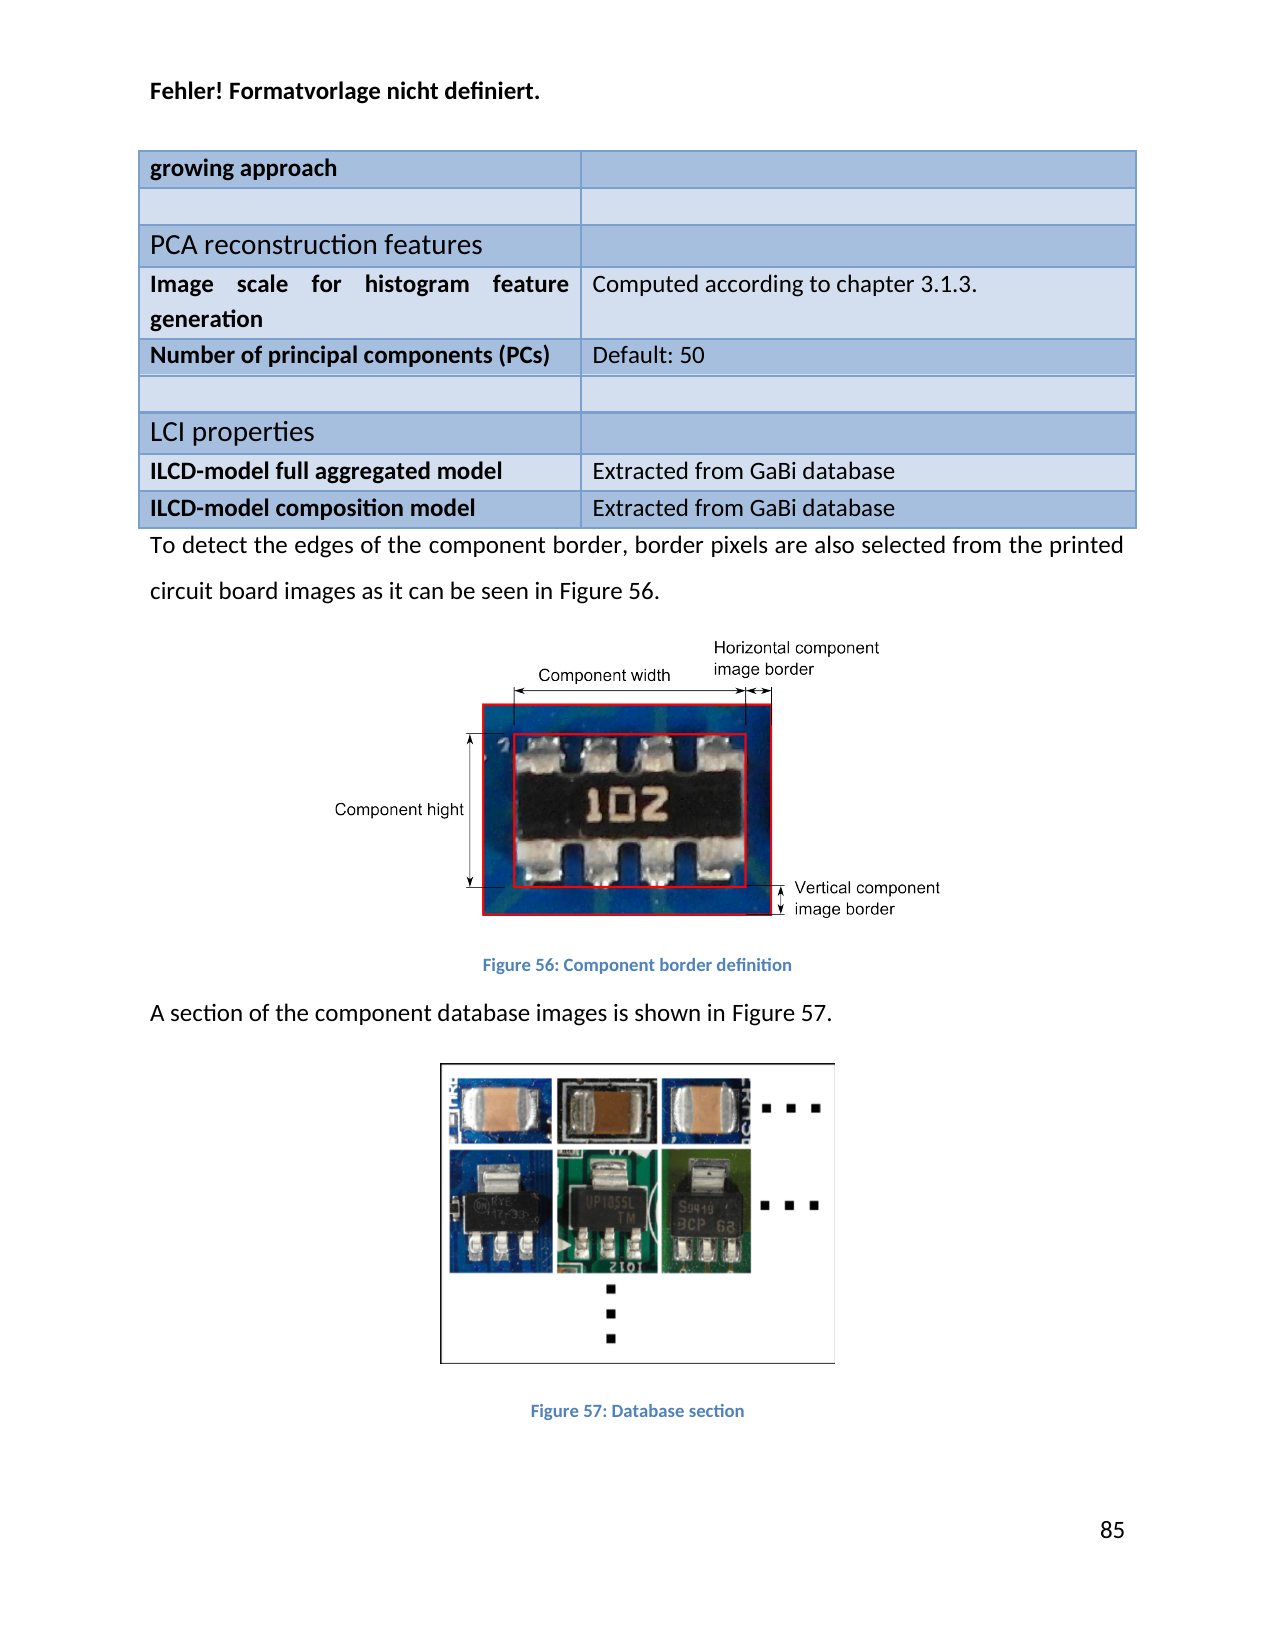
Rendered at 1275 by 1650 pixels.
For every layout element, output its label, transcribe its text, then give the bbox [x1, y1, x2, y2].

table_cell ILCD-model composition model [140, 492, 580, 527]
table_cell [140, 268, 580, 338]
table_cell LCI properties [140, 414, 580, 453]
table_cell [140, 189, 580, 224]
table_cell Number of principal components (PCs) [140, 340, 580, 374]
table_cell Default: 50 [582, 340, 1135, 374]
table_cell Extracted from GaBi database [582, 492, 1135, 527]
table_cell [582, 414, 1135, 453]
picture [335, 641, 940, 918]
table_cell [582, 152, 1135, 187]
table_cell Extracted from GaBi database [582, 455, 1135, 490]
table_cell [582, 189, 1135, 224]
text To detect the edges of the component border, border pixels are also selected from the printed circuit board images as it can be seen in Figure 56. [150, 529, 1125, 605]
table_cell [582, 226, 1135, 266]
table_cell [140, 152, 580, 187]
picture [440, 1063, 835, 1364]
table_cell [140, 377, 580, 411]
table_cell ILCD-model full aggregated model [140, 455, 580, 490]
table_cell [582, 377, 1135, 411]
table_cell PCA reconstruction features [140, 226, 580, 266]
text A section of the component database images is shown in Figure 57. [150, 997, 1125, 1028]
table_cell Computed according to chapter 3.1.3. [582, 268, 1135, 338]
